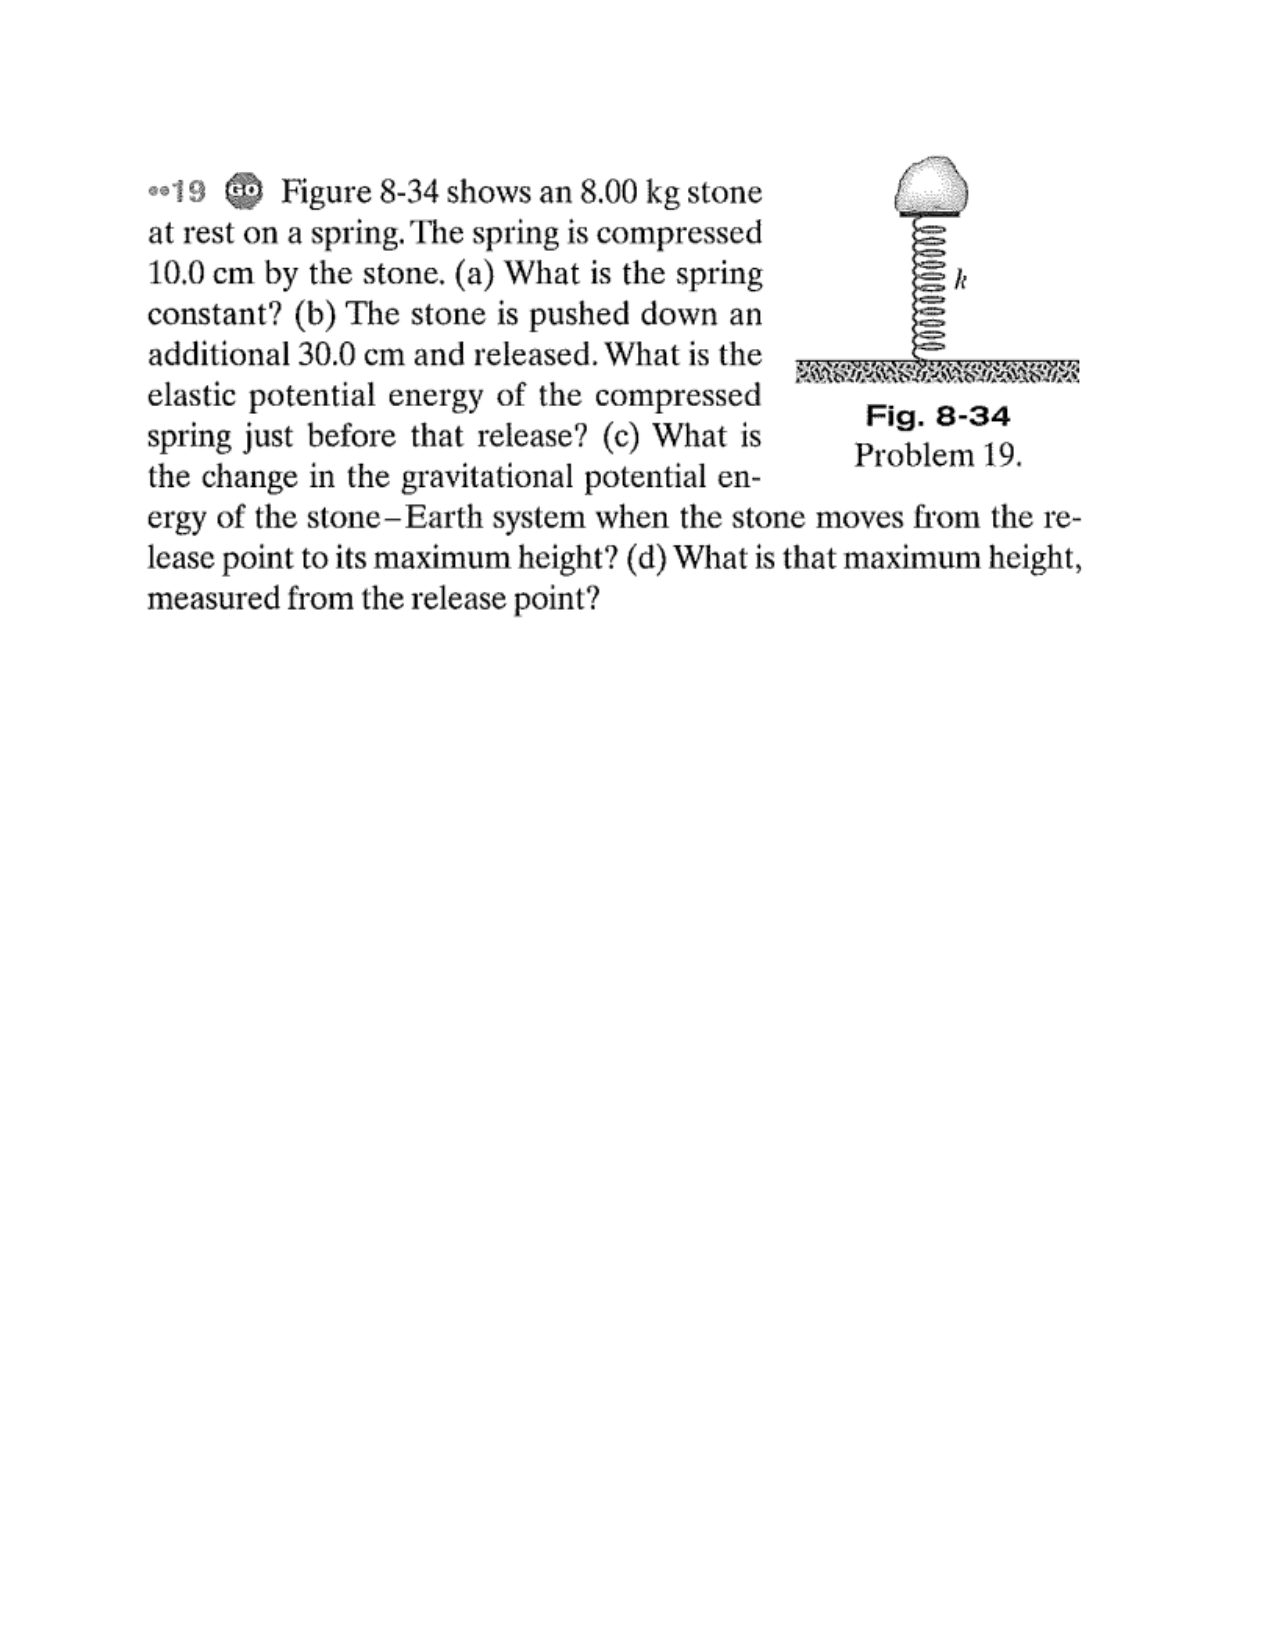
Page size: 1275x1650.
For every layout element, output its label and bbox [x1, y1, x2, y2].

picture [135, 150, 1103, 627]
